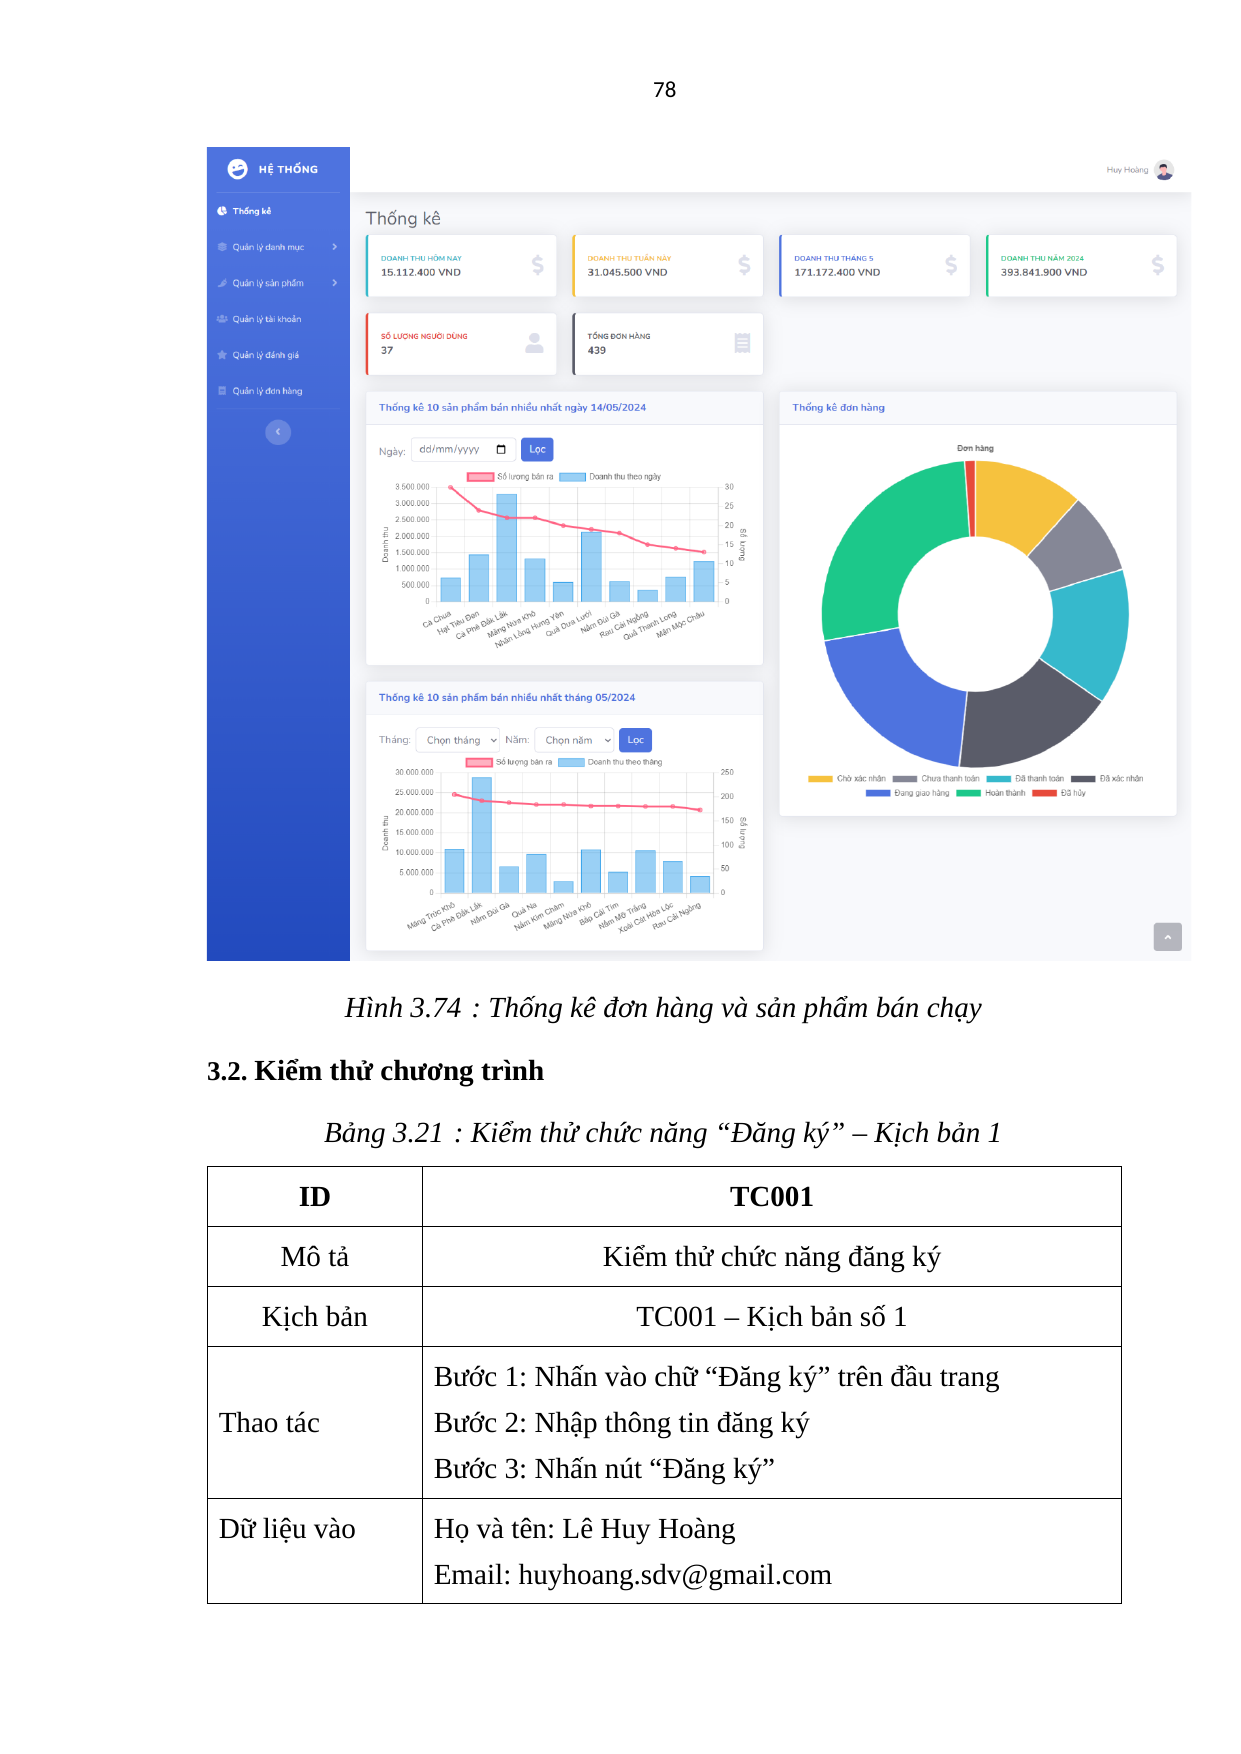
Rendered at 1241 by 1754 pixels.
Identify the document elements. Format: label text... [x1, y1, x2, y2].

table_cell Mô tả [208, 1227, 422, 1286]
table_header ID [208, 1167, 422, 1226]
table_cell TC001 – Kịch bản số 1 [423, 1287, 1121, 1346]
table_cell Kịch bản [208, 1287, 422, 1346]
table_header TC001 [423, 1167, 1121, 1226]
picture [206, 147, 1192, 961]
table_cell Bước 1: Nhấn vào chữ “Đăng ký” trên đầu trang Bước 2: Nhập thông tin đăng ký Bước 3: Nhấn nút “Đăng ký” [423, 1347, 1121, 1497]
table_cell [423, 1499, 1121, 1603]
subtitle Kiểm thử chương trình [207, 1053, 1122, 1086]
table_cell Kiểm thử chức năng đăng ký [423, 1227, 1121, 1286]
table_cell Dữ liệu vào [208, 1499, 422, 1603]
table_cell Thao tác [208, 1347, 422, 1497]
